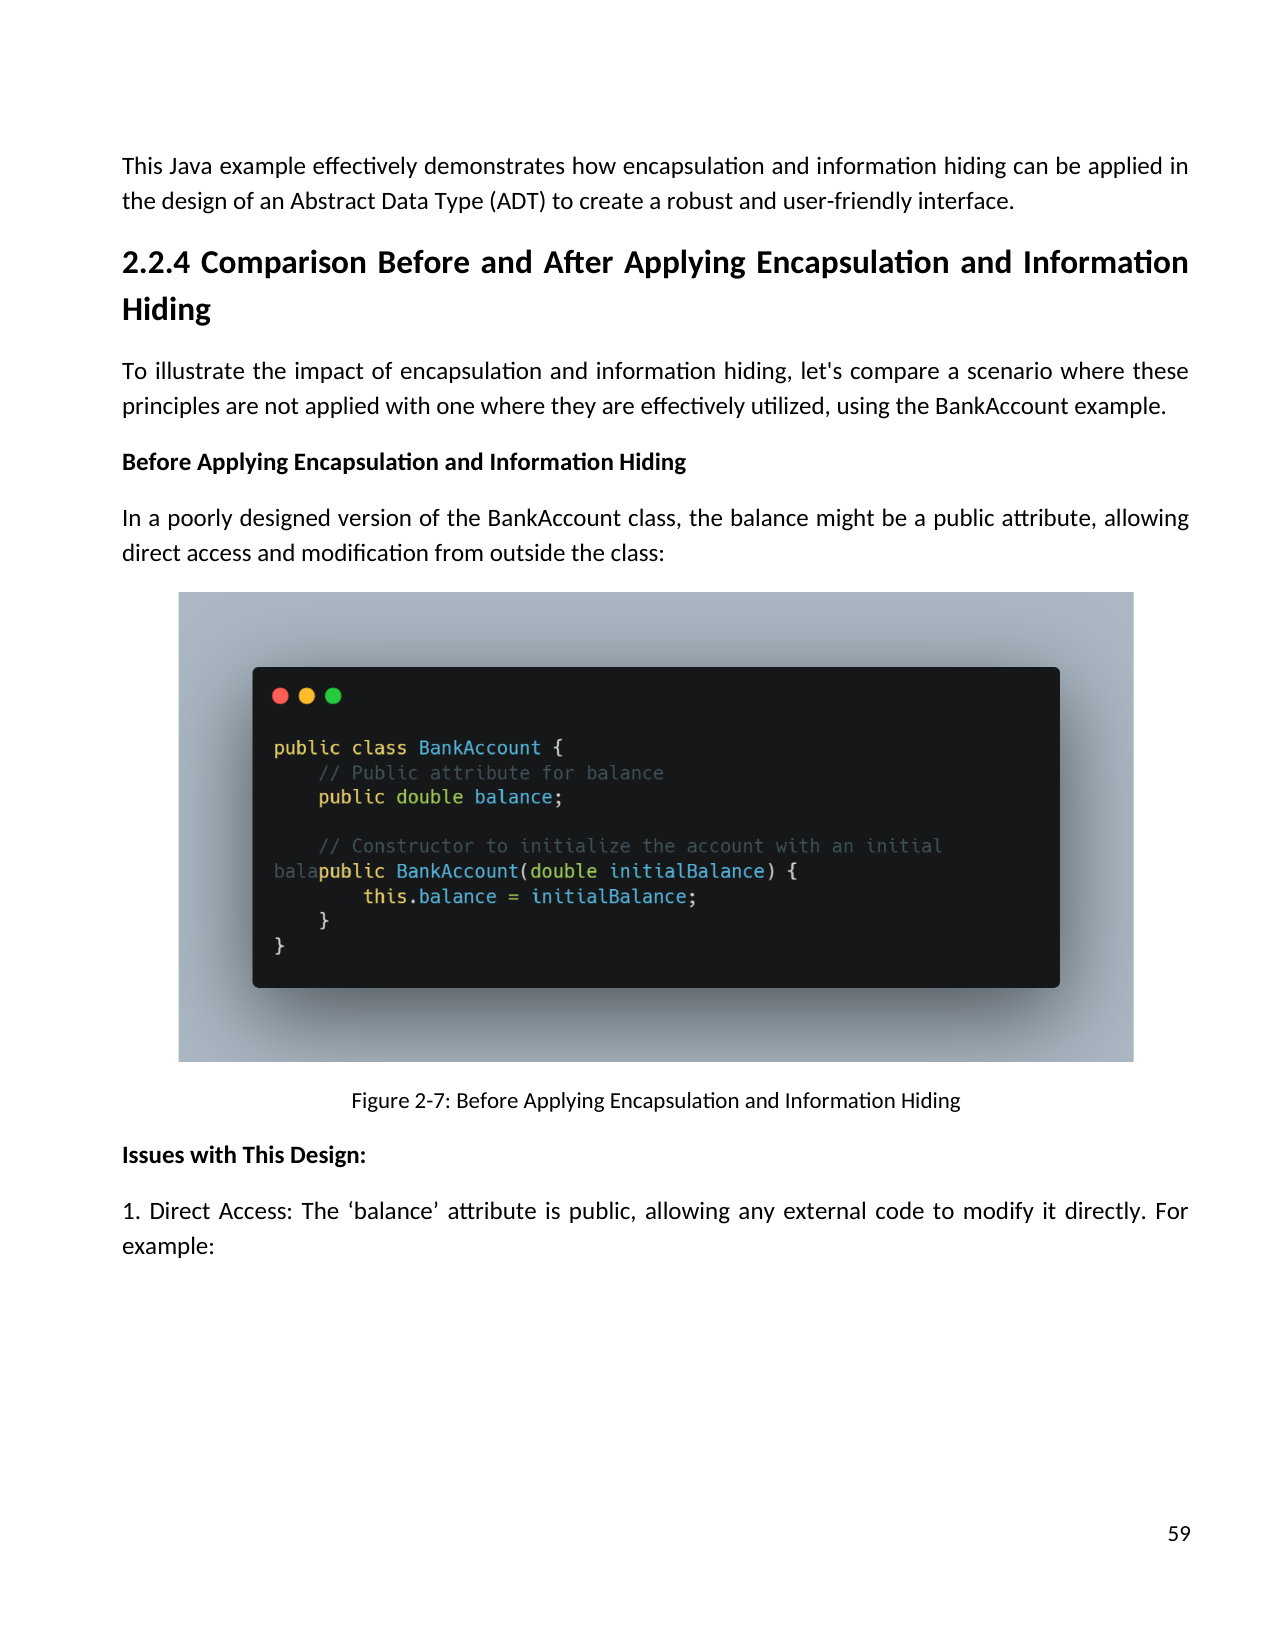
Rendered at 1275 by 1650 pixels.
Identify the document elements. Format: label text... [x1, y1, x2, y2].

picture [178, 592, 1134, 1062]
text In a poorly designed version of the BankAccount class, the balance might be a public attribute, allowing direct access and modification from outside the class: [122, 502, 1191, 567]
text This Java example effectively demonstrates how encapsulation and information hiding can be applied in the design of an Abstract Data Type (ADT) to create a robust and user-friendly interface. [122, 150, 1191, 216]
text Figure 2-7: Before Applying Encapsulation and Information Hiding [122, 1087, 1191, 1114]
text Issues with This Design: [122, 1139, 1191, 1170]
text 2.2.4 Comparison Before and After Applying Encapsulation and Information Hiding [122, 241, 1191, 328]
text To illustrate the impact of encapsulation and information hiding, let's compare a scenario where these principles are not applied with one where they are effectively utilized, using the BankAccount example. [122, 355, 1191, 421]
text Before Applying Encapsulation and Information Hiding [122, 446, 1191, 477]
text 1. Direct Access: The ‘balance’ attribute is public, allowing any external code to modify it directly. For example: [122, 1195, 1191, 1261]
